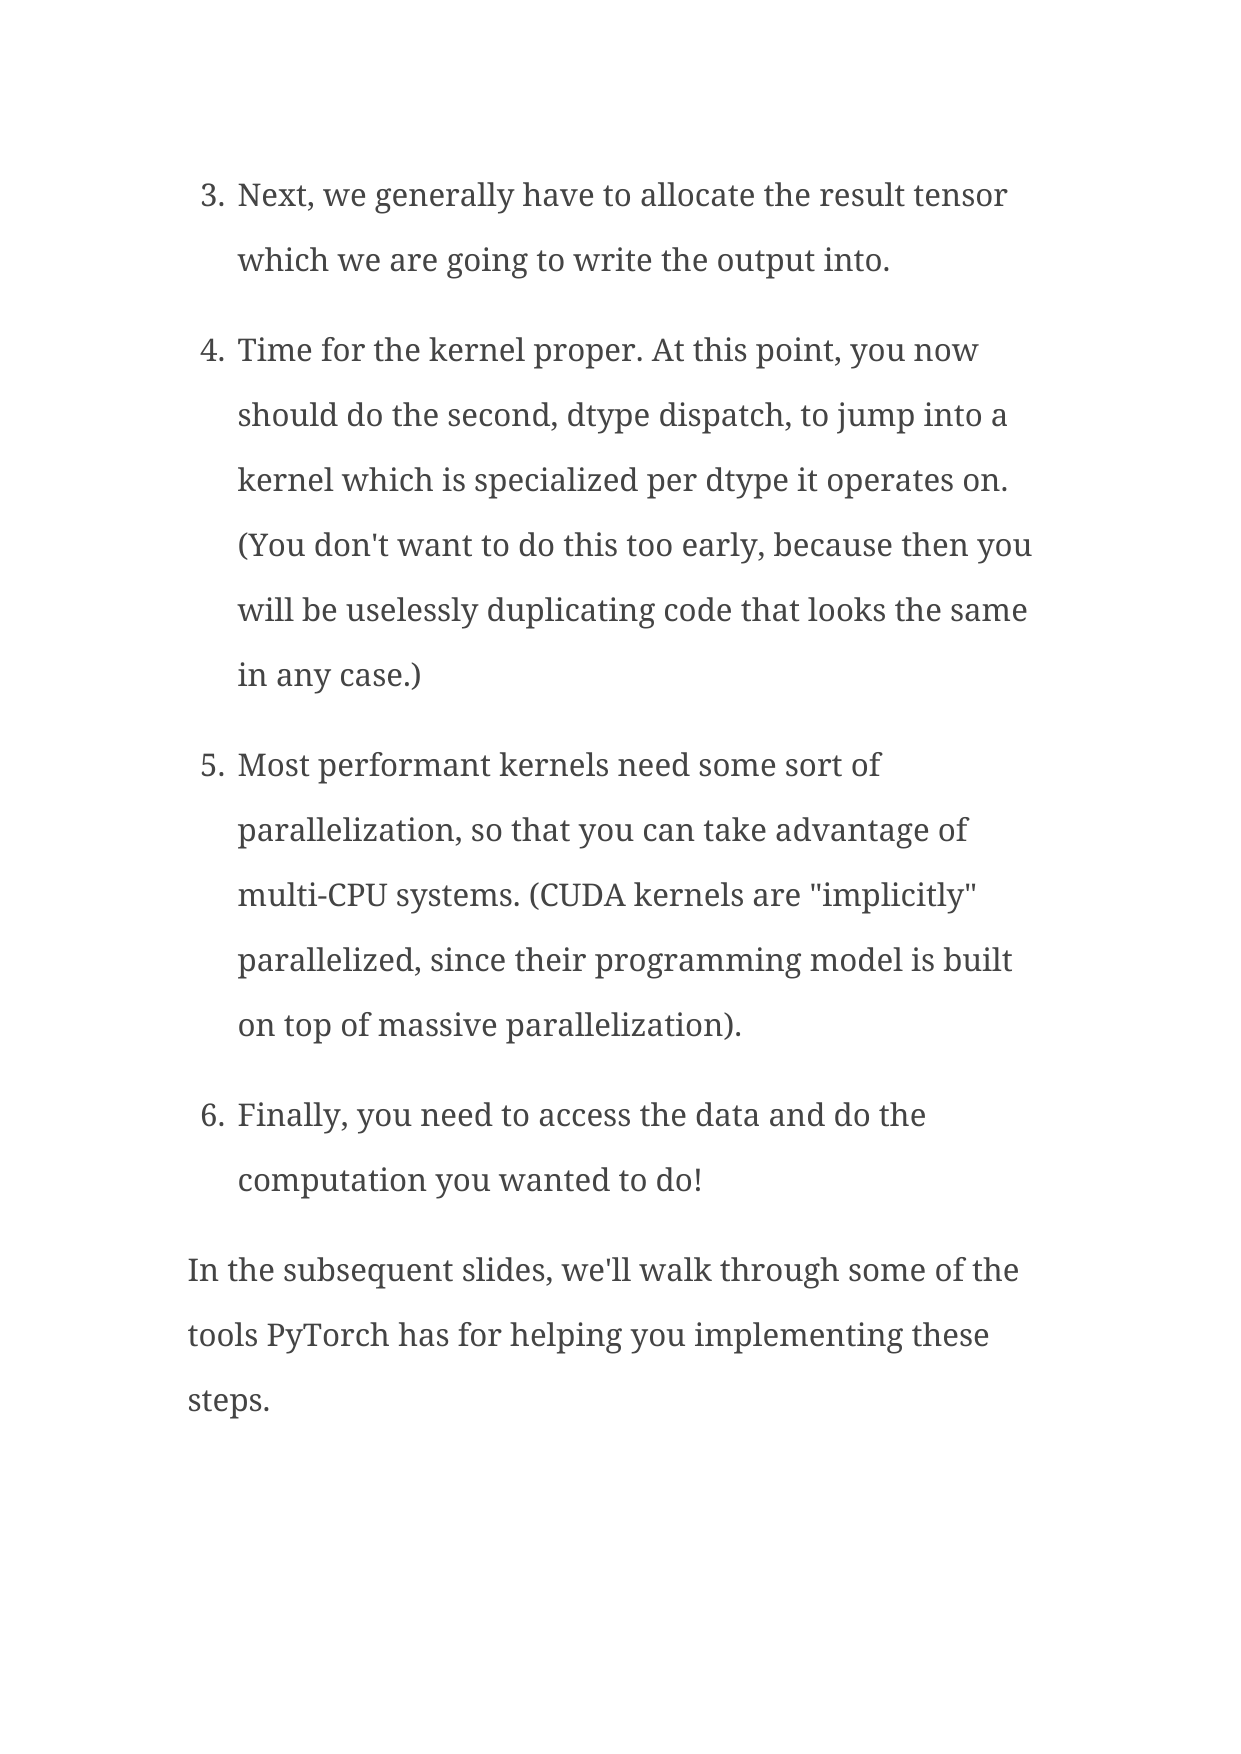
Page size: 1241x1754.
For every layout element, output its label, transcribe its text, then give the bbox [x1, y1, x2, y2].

text In the subsequent slides, we'll walk through some of the tools PyTorch has for helping you implementing these steps. [187, 1237, 1053, 1432]
list Next, we generally have to allocate the result tensor which we are going to write the output into. [200, 162, 1053, 292]
list Time for the kernel proper. At this point, you now should do the second, dtype dispatch, to jump into a kernel which is specialized per dtype it operates on. (You don't want to do this too early, because then you will be uselessly duplicating code that looks the same in any case.) [200, 317, 1053, 707]
list Finally, you need to access the data and do the computation you wanted to do! [200, 1082, 1053, 1212]
list Most performant kernels need some sort of parallelization, so that you can take advantage of multi-CPU systems. (CUDA kernels are "implicitly" parallelized, since their programming model is built on top of massive parallelization). [200, 732, 1053, 1057]
